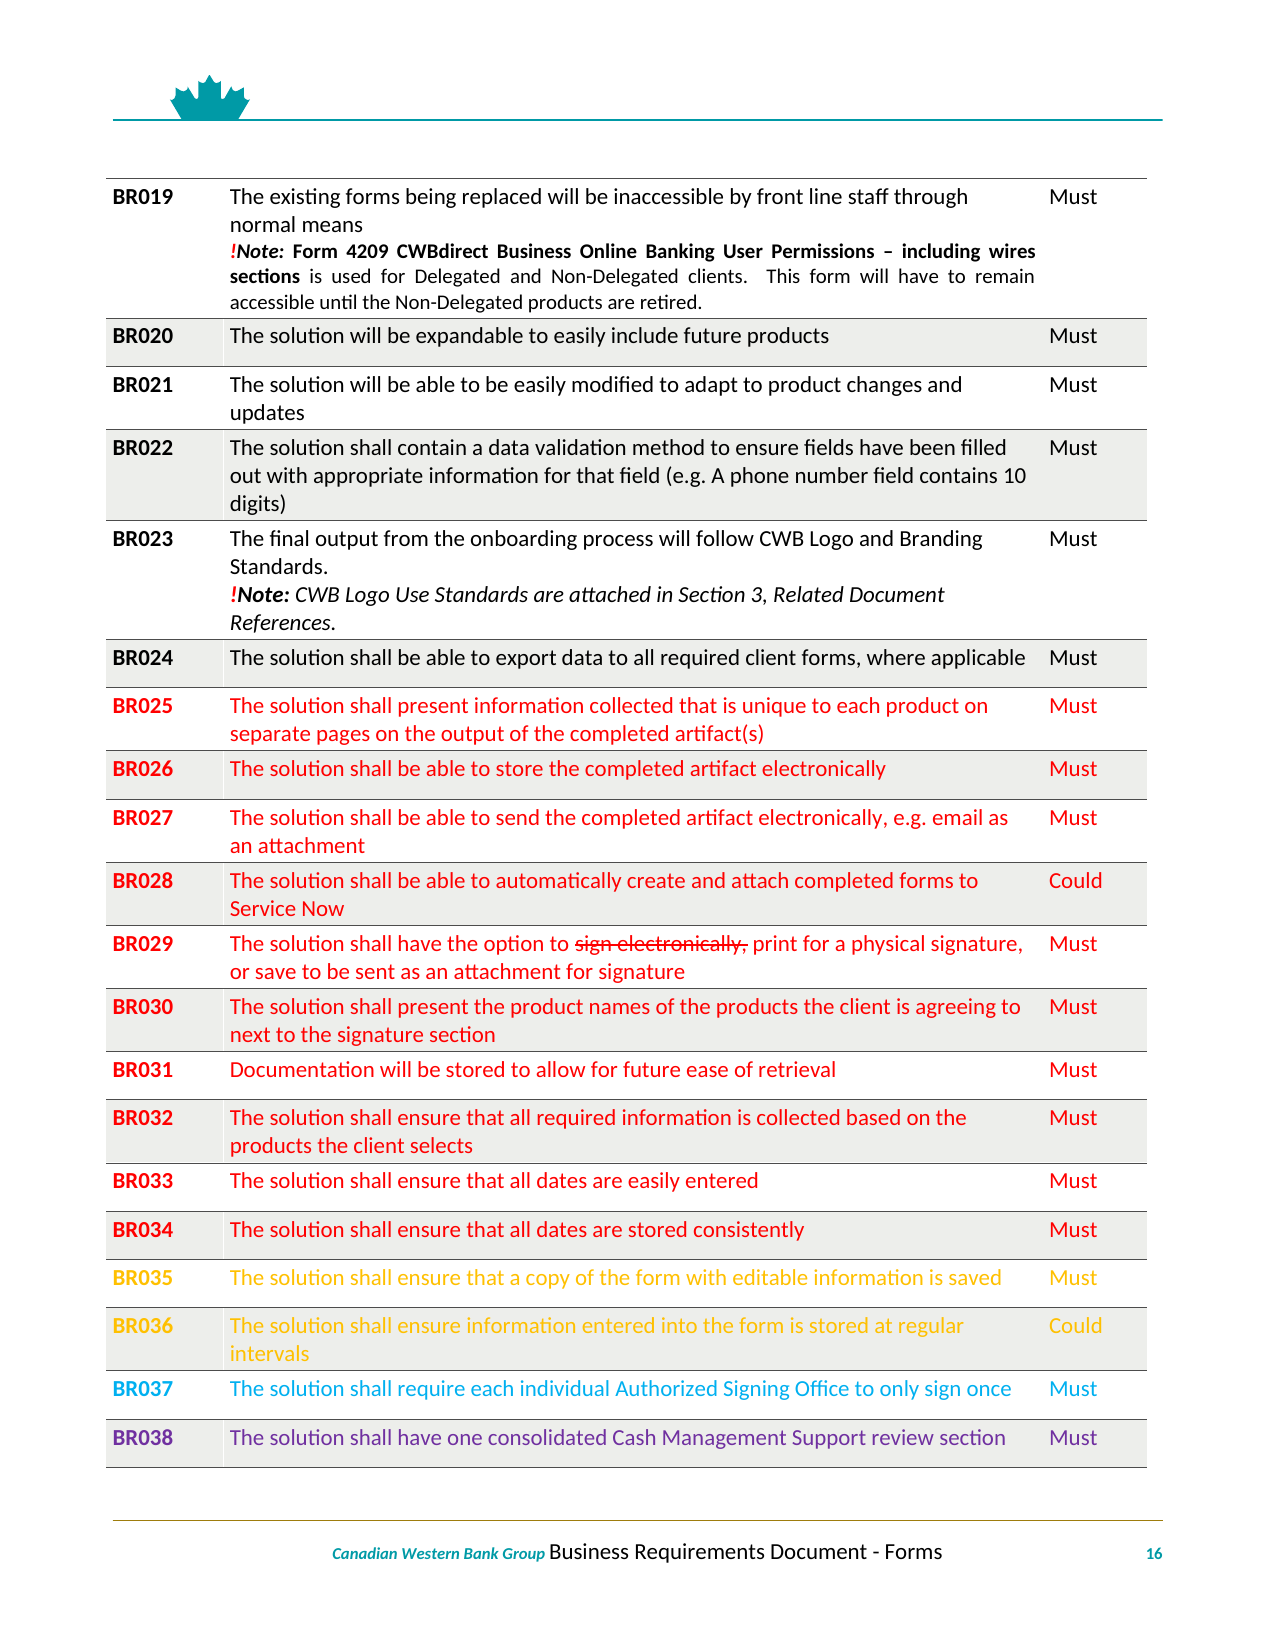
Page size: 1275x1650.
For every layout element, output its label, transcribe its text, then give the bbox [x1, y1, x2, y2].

table_cell The solution shall be able to store the completed artifact electronically [224, 751, 1043, 799]
table_cell BR025 [106, 688, 223, 750]
table_cell The solution shall ensure that all dates are easily entered [224, 1164, 1043, 1211]
table_cell Must [1043, 1100, 1147, 1162]
table_cell BR023 [106, 521, 223, 639]
table_cell BR034 [106, 1212, 223, 1259]
table_cell Must [1043, 521, 1147, 639]
table_cell The final output from the onboarding process will follow CWB Logo and Branding Standards. !Note: CWB Logo Use Standards are attached in Section 3, Related Document References. [224, 521, 1043, 639]
table_cell Must [1043, 1260, 1147, 1307]
table_cell BR021 [106, 367, 223, 429]
table_cell Must [1043, 1164, 1147, 1211]
table_cell Must [1043, 800, 1147, 862]
table_cell The solution shall present information collected that is unique to each product on separate pages on the output of the completed artifact(s) [224, 688, 1043, 750]
table_cell BR038 [106, 1420, 223, 1467]
table_cell Must [1043, 640, 1147, 687]
table_cell The solution shall ensure that all dates are stored consistently [224, 1212, 1043, 1259]
table_cell BR019 [106, 179, 223, 317]
table_cell BR020 [106, 319, 223, 366]
table_cell Must [1043, 1371, 1147, 1418]
table_cell BR033 [106, 1164, 223, 1211]
table_cell The solution shall ensure that all required information is collected based on the products the client selects [224, 1100, 1043, 1162]
table_cell Must [1043, 430, 1147, 520]
table_cell The solution shall be able to send the completed artifact electronically, e.g. email as an attachment [224, 800, 1043, 862]
table_cell Must [1043, 319, 1147, 366]
table_cell Must [1043, 751, 1147, 799]
table_cell BR024 [106, 640, 223, 687]
table_cell BR028 [106, 863, 223, 925]
table_cell The solution shall ensure that a copy of the form with editable information is saved [224, 1260, 1043, 1307]
table_cell Must [1043, 1420, 1147, 1467]
table_cell The solution shall contain a data validation method to ensure fields have been filled out with appropriate information for that field (e.g. A phone number field contains 10 digits) [224, 430, 1043, 520]
table_cell Must [1043, 1212, 1147, 1259]
table_cell Must [1043, 179, 1147, 317]
table_cell Must [1043, 367, 1147, 429]
table_cell Could [1043, 863, 1147, 925]
table_cell The solution shall present the product names of the products the client is agreeing to next to the signature section [224, 989, 1043, 1051]
table_cell The solution shall have the option to sign electronically, print for a physical signature, or save to be sent as an attachment for signature [224, 926, 1043, 988]
table_cell The solution shall require each individual Authorized Signing Office to only sign once [224, 1371, 1043, 1418]
table_cell BR022 [106, 430, 223, 520]
table_cell BR036 [106, 1308, 223, 1370]
table_cell The solution shall ensure information entered into the form is stored at regular intervals [224, 1308, 1043, 1370]
table_cell The solution will be expandable to easily include future products [224, 319, 1043, 366]
table_cell Must [1043, 1052, 1147, 1099]
table_cell BR026 [106, 751, 223, 799]
table_cell BR029 [106, 926, 223, 988]
table_cell BR032 [106, 1100, 223, 1162]
table_cell The solution shall have one consolidated Cash Management Support review section [224, 1420, 1043, 1467]
table_cell Must [1043, 926, 1147, 988]
table_cell BR027 [106, 800, 223, 862]
table_cell Could [1043, 1308, 1147, 1370]
table_cell Documentation will be stored to allow for future ease of retrieval [224, 1052, 1043, 1099]
table_cell The solution shall be able to export data to all required client forms, where applicable [224, 640, 1043, 687]
table_cell BR030 [106, 989, 223, 1051]
table_cell BR035 [106, 1260, 223, 1307]
table_cell Must [1043, 989, 1147, 1051]
table_cell The existing forms being replaced will be inaccessible by front line staff through normal means !Note: Form 4209 CWBdirect Business Online Banking User Permissions – including wires sections is used for Delegated and Non-Delegated clients. This form will have to remain accessible until the Non-Delegated products are retired. [224, 179, 1043, 317]
table_cell The solution shall be able to automatically create and attach completed forms to Service Now [224, 863, 1043, 925]
table_cell The solution will be able to be easily modified to adapt to product changes and updates [224, 367, 1043, 429]
table_cell Must [1043, 688, 1147, 750]
table_cell BR031 [106, 1052, 223, 1099]
table_cell BR037 [106, 1371, 223, 1418]
